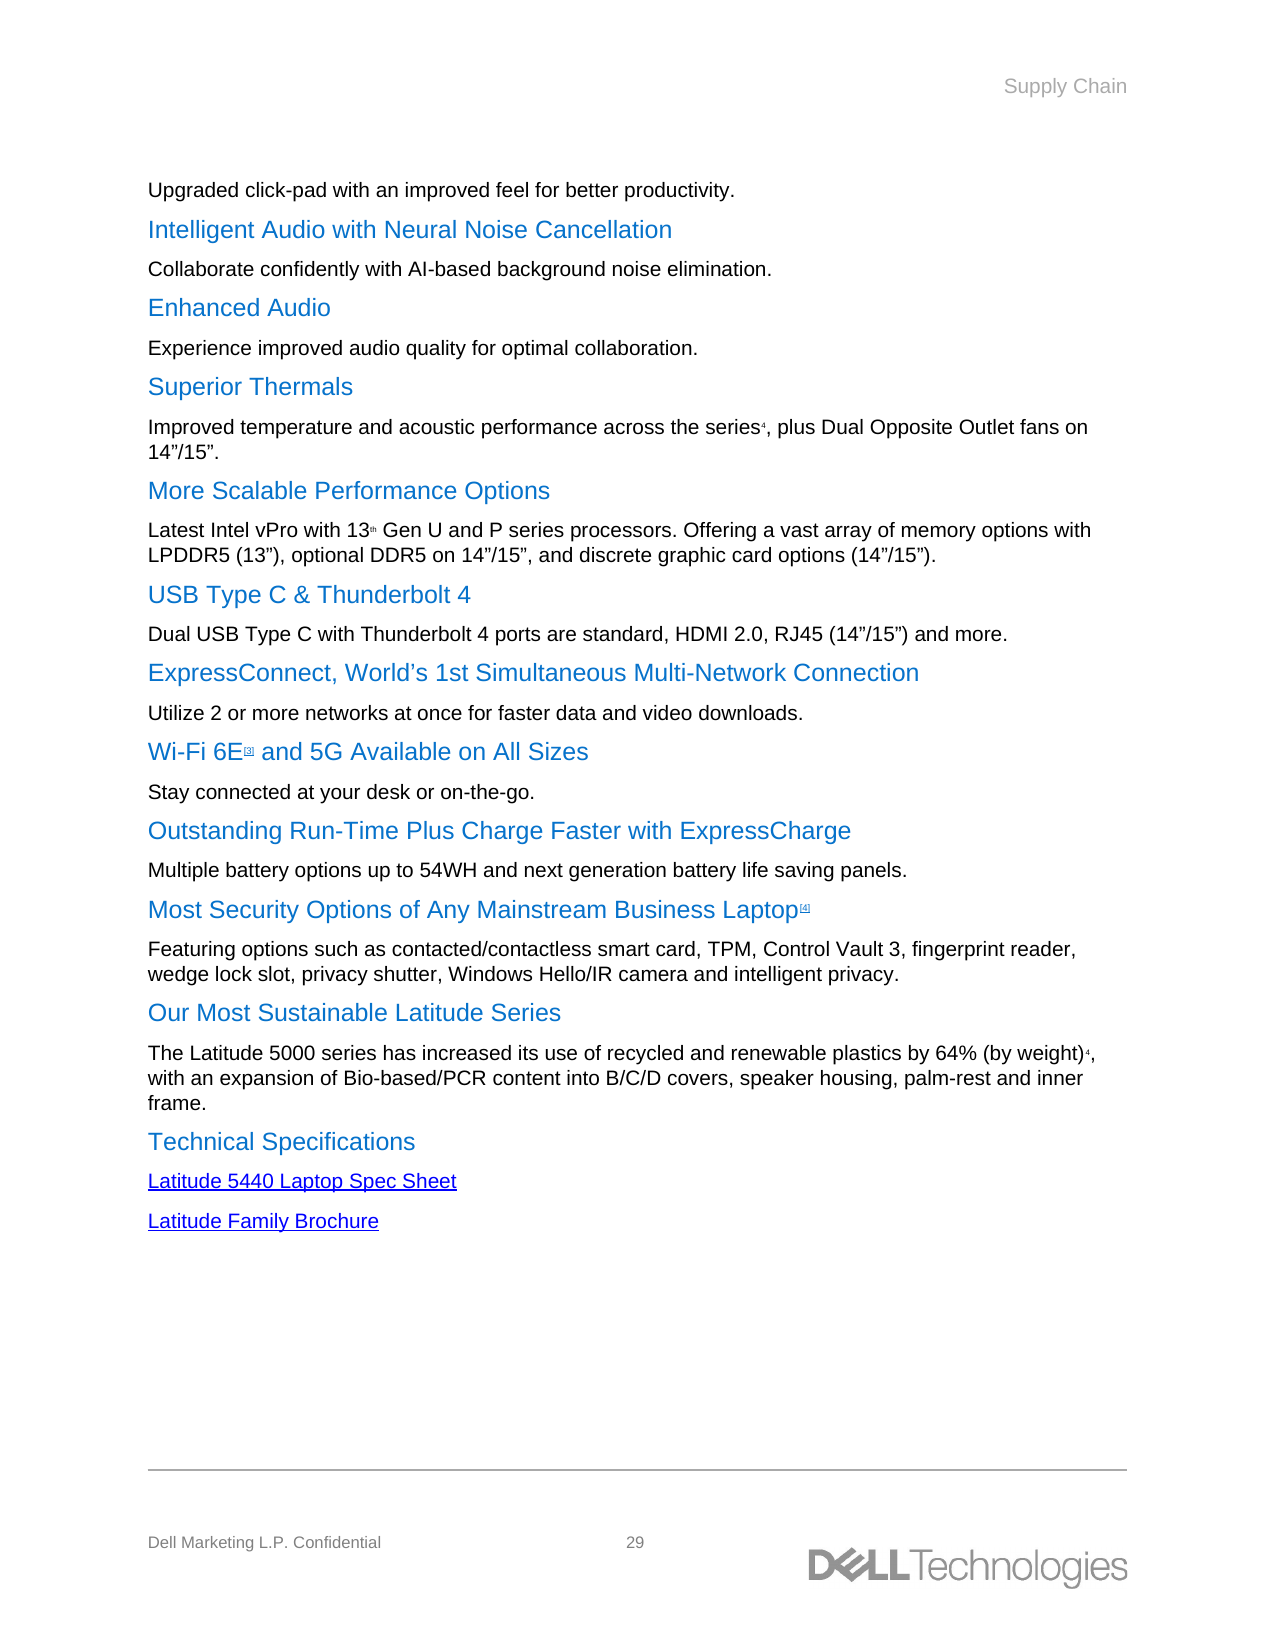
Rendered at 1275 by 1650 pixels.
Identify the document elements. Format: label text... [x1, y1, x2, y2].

text Latest Intel vPro with 13th Gen U and P series processors. Offering a vast array of memory options with LPDDR5 (13”), optional DDR5 on 14”/15”, and discrete graphic card options (14”/15”). [148, 517, 1127, 567]
text ExpressConnect, World’s 1st Simultaneous Multi-Network Connection [148, 658, 1127, 687]
text Stay connected at your desk or on-the-go. [148, 778, 1127, 803]
text Upgraded click-pad with an improved feel for better productivity. [148, 177, 1127, 202]
text Intelligent Audio with Neural Noise Cancellation [148, 215, 1127, 243]
text Latitude Family Brochure [148, 1209, 1127, 1233]
text Our Most Sustainable Latitude Series [148, 998, 1127, 1027]
text Experience improved audio quality for optimal collaboration. [148, 335, 1127, 360]
text USB Type C & Thunderbolt 4 [148, 580, 1127, 608]
text Wi-Fi 6E[3] and 5G Available on All Sizes [148, 737, 1127, 766]
text Most Security Options of Any Mainstream Business Laptop[4] [148, 895, 1127, 923]
text Utilize 2 or more networks at once for faster data and video downloads. [148, 700, 1127, 725]
text Latitude 5440 Laptop Spec Sheet [148, 1168, 1127, 1192]
text Outstanding Run-Time Plus Charge Faster with ExpressCharge [148, 816, 1127, 845]
text Featuring options such as contacted/contactless smart card, TPM, Control Vault 3, fingerprint reader, wedge lock slot, privacy shutter, Windows Hello/IR camera and intelligent privacy. [148, 936, 1127, 986]
text Multiple battery options up to 54WH and next generation battery life saving panels. [148, 857, 1127, 882]
text Superior Thermals [148, 372, 1127, 401]
picture [808, 1547, 1128, 1589]
text Dual USB Type C with Thunderbolt 4 ports are standard, HDMI 2.0, RJ45 (14”/15”) and more. [148, 621, 1127, 646]
text Collaborate confidently with AI-based background noise elimination. [148, 256, 1127, 281]
text Technical Specifications [148, 1127, 1127, 1156]
text More Scalable Performance Options [148, 476, 1127, 505]
text The Latitude 5000 series has increased its use of recycled and renewable plastics by 64% (by weight)4, with an expansion of Bio-based/PCR content into B/C/D covers, speaker housing, palm-rest and inner frame. [148, 1040, 1127, 1115]
text Enhanced Audio [148, 293, 1127, 322]
text Improved temperature and acoustic performance across the series4, plus Dual Opposite Outlet fans on 14”/15”. [148, 413, 1127, 463]
